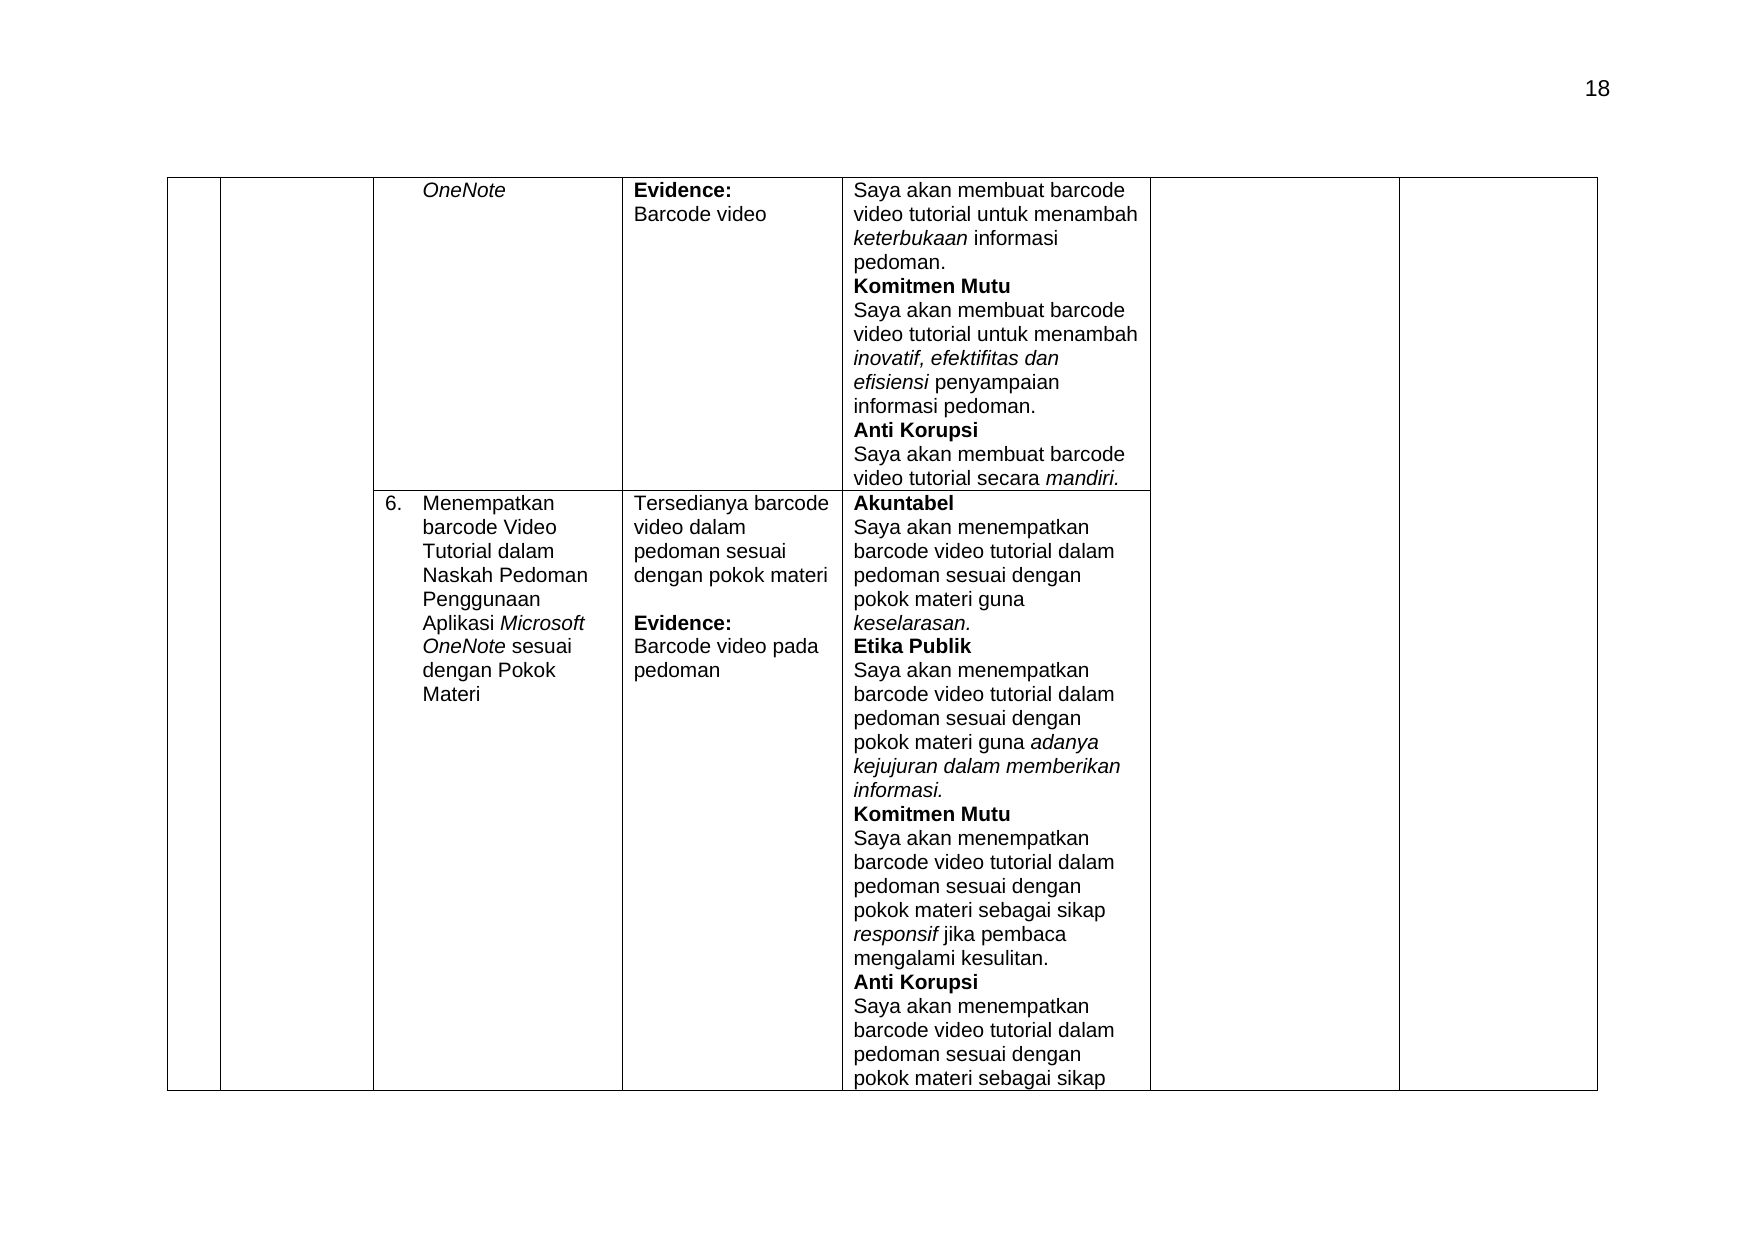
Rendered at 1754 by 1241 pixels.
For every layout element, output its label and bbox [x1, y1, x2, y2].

table_cell [843, 491, 1150, 1089]
table_cell [623, 491, 842, 1089]
table_cell [374, 178, 622, 489]
table_cell [623, 178, 842, 489]
table_cell [843, 178, 1150, 489]
table_cell [374, 491, 622, 1089]
